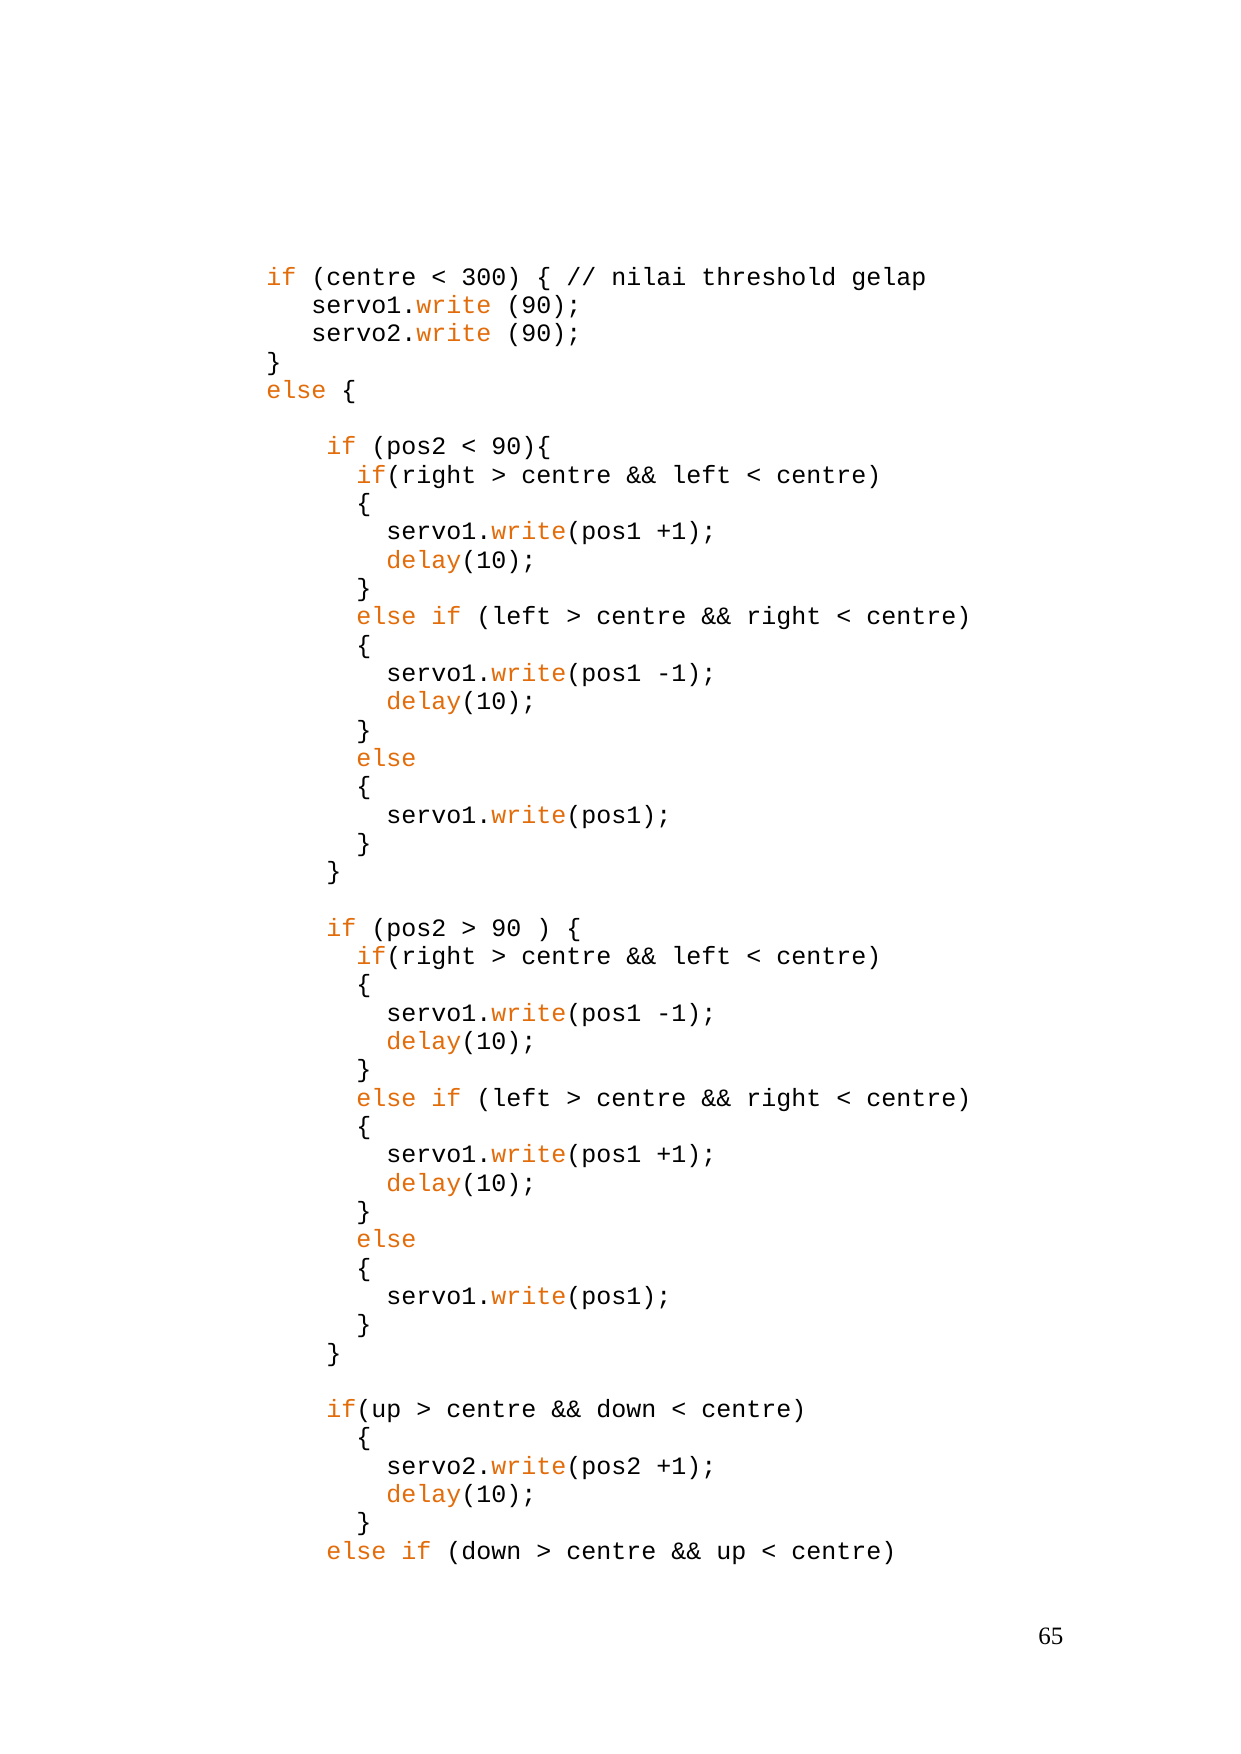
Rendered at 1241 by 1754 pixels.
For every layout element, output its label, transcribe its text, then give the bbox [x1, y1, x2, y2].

text } [236, 1312, 1063, 1340]
text { [236, 774, 1063, 802]
text if (pos2 > 90 ) { [236, 915, 1063, 944]
text else if (left > centre && right < centre) [236, 604, 1063, 632]
text } [236, 1057, 1063, 1085]
text servo2.write(pos2 +1); [236, 1453, 1063, 1482]
text delay(10); [236, 547, 1063, 576]
text else { [236, 378, 1063, 406]
text if (pos2 < 90){ [236, 434, 1063, 462]
text if(up > centre && down < centre) [236, 1397, 1063, 1425]
text if (centre < 300) { // nilai threshold gelap [236, 264, 1063, 293]
text servo1.write(pos1); [236, 1284, 1063, 1312]
text } [236, 859, 1063, 887]
text if(right > centre && left < centre) [236, 944, 1063, 972]
text { [236, 1255, 1063, 1284]
text { [236, 1114, 1063, 1142]
text servo1.write (90); [236, 293, 1063, 321]
text servo1.write(pos1 +1); [236, 519, 1063, 547]
text delay(10); [236, 1482, 1063, 1510]
text delay(10); [236, 1170, 1063, 1199]
text { [236, 1425, 1063, 1453]
text { [236, 632, 1063, 661]
text } [236, 717, 1063, 746]
text servo2.write (90); [236, 321, 1063, 349]
text { [236, 972, 1063, 1000]
text { [236, 491, 1063, 519]
text else if (down > centre && up < centre) [236, 1538, 1063, 1567]
text else [236, 746, 1063, 774]
text else if (left > centre && right < centre) [236, 1085, 1063, 1114]
text servo1.write(pos1 -1); [236, 1000, 1063, 1029]
text else [236, 1227, 1063, 1255]
text } [236, 831, 1063, 859]
text } [236, 349, 1063, 378]
text delay(10); [236, 689, 1063, 717]
text } [236, 1340, 1063, 1369]
text delay(10); [236, 1029, 1063, 1057]
text } [236, 1199, 1063, 1227]
text if(right > centre && left < centre) [236, 462, 1063, 491]
text servo1.write(pos1 -1); [236, 661, 1063, 689]
text servo1.write(pos1 +1); [236, 1142, 1063, 1170]
text } [236, 1510, 1063, 1538]
text servo1.write(pos1); [236, 802, 1063, 831]
text } [236, 576, 1063, 604]
